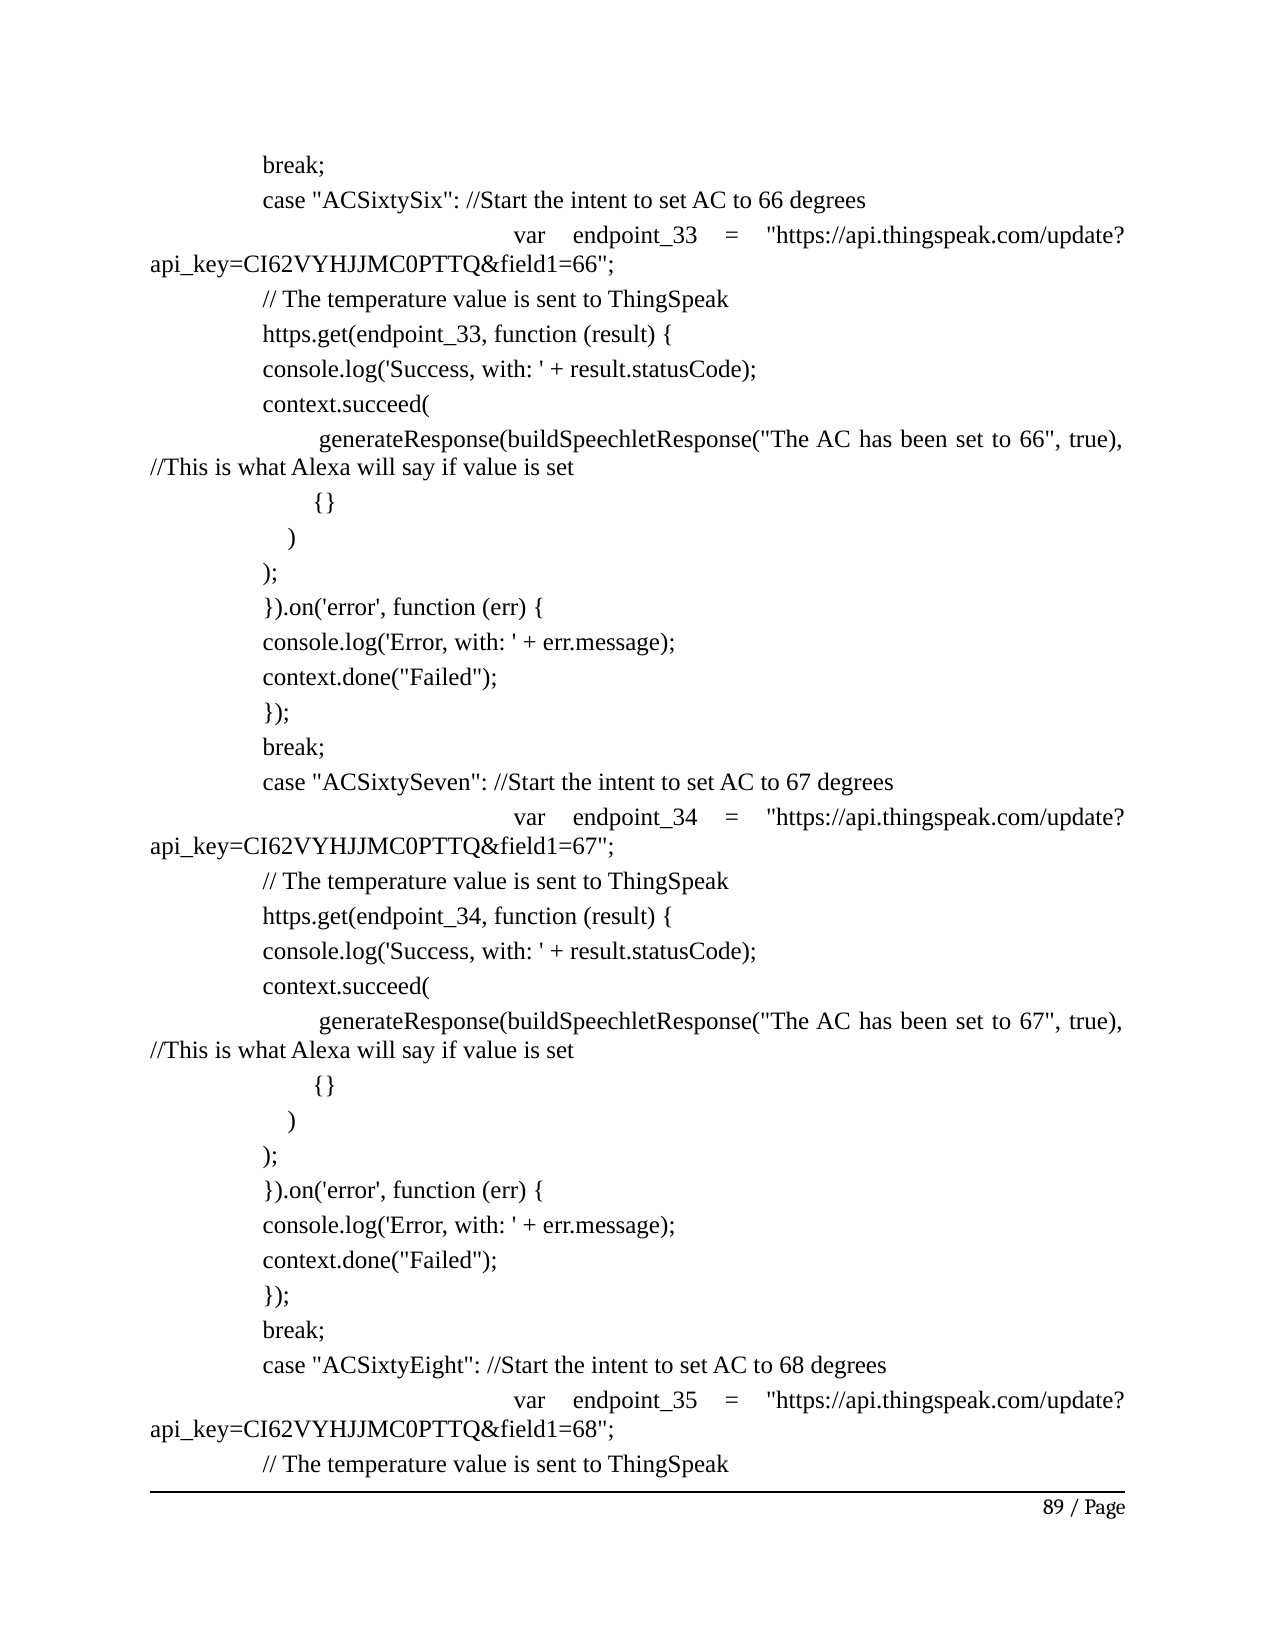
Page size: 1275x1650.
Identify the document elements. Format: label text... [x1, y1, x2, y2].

text break; [150, 1315, 1125, 1344]
text // The temperature value is sent to ThingSpeak [150, 284, 1125, 312]
text ) [150, 522, 1125, 551]
text var endpoint_35 = "https://api.thingspeak.com/update?api_key=CI62VYHJJMC0PTTQ&field1=68"; [150, 1385, 1125, 1442]
text }); [150, 1280, 1125, 1309]
text // The temperature value is sent to ThingSpeak [150, 1449, 1125, 1477]
text https.get(endpoint_34, function (result) { [150, 901, 1125, 930]
text context.succeed( [150, 971, 1125, 1000]
text {} [150, 1070, 1125, 1099]
text }).on('error', function (err) { [150, 592, 1125, 621]
text }).on('error', function (err) { [150, 1175, 1125, 1204]
text break; [150, 150, 1125, 179]
text console.log('Success, with: ' + result.statusCode); [150, 354, 1125, 382]
text case "ACSixtySix": //Start the intent to set AC to 66 degrees [150, 185, 1125, 214]
text generateResponse(buildSpeechletResponse("The AC has been set to 67", true), //This is what Alexa will say if value is set [150, 1006, 1125, 1064]
text var endpoint_33 = "https://api.thingspeak.com/update?api_key=CI62VYHJJMC0PTTQ&field1=66"; [150, 220, 1125, 277]
text context.succeed( [150, 389, 1125, 417]
text generateResponse(buildSpeechletResponse("The AC has been set to 66", true), //This is what Alexa will say if value is set [150, 424, 1125, 481]
text context.done("Failed"); [150, 1245, 1125, 1274]
text context.done("Failed"); [150, 662, 1125, 691]
text ) [150, 1105, 1125, 1134]
text }); [150, 697, 1125, 726]
text https.get(endpoint_33, function (result) { [150, 319, 1125, 347]
text break; [150, 732, 1125, 761]
text console.log('Success, with: ' + result.statusCode); [150, 936, 1125, 965]
text // The temperature value is sent to ThingSpeak [150, 866, 1125, 895]
text ); [150, 1140, 1125, 1169]
text case "ACSixtySeven": //Start the intent to set AC to 67 degrees [150, 767, 1125, 796]
text {} [150, 487, 1125, 516]
text console.log('Error, with: ' + err.message); [150, 627, 1125, 656]
text case "ACSixtyEight": //Start the intent to set AC to 68 degrees [150, 1350, 1125, 1379]
text ); [150, 557, 1125, 586]
text var endpoint_34 = "https://api.thingspeak.com/update?api_key=CI62VYHJJMC0PTTQ&field1=67"; [150, 802, 1125, 860]
text console.log('Error, with: ' + err.message); [150, 1210, 1125, 1239]
